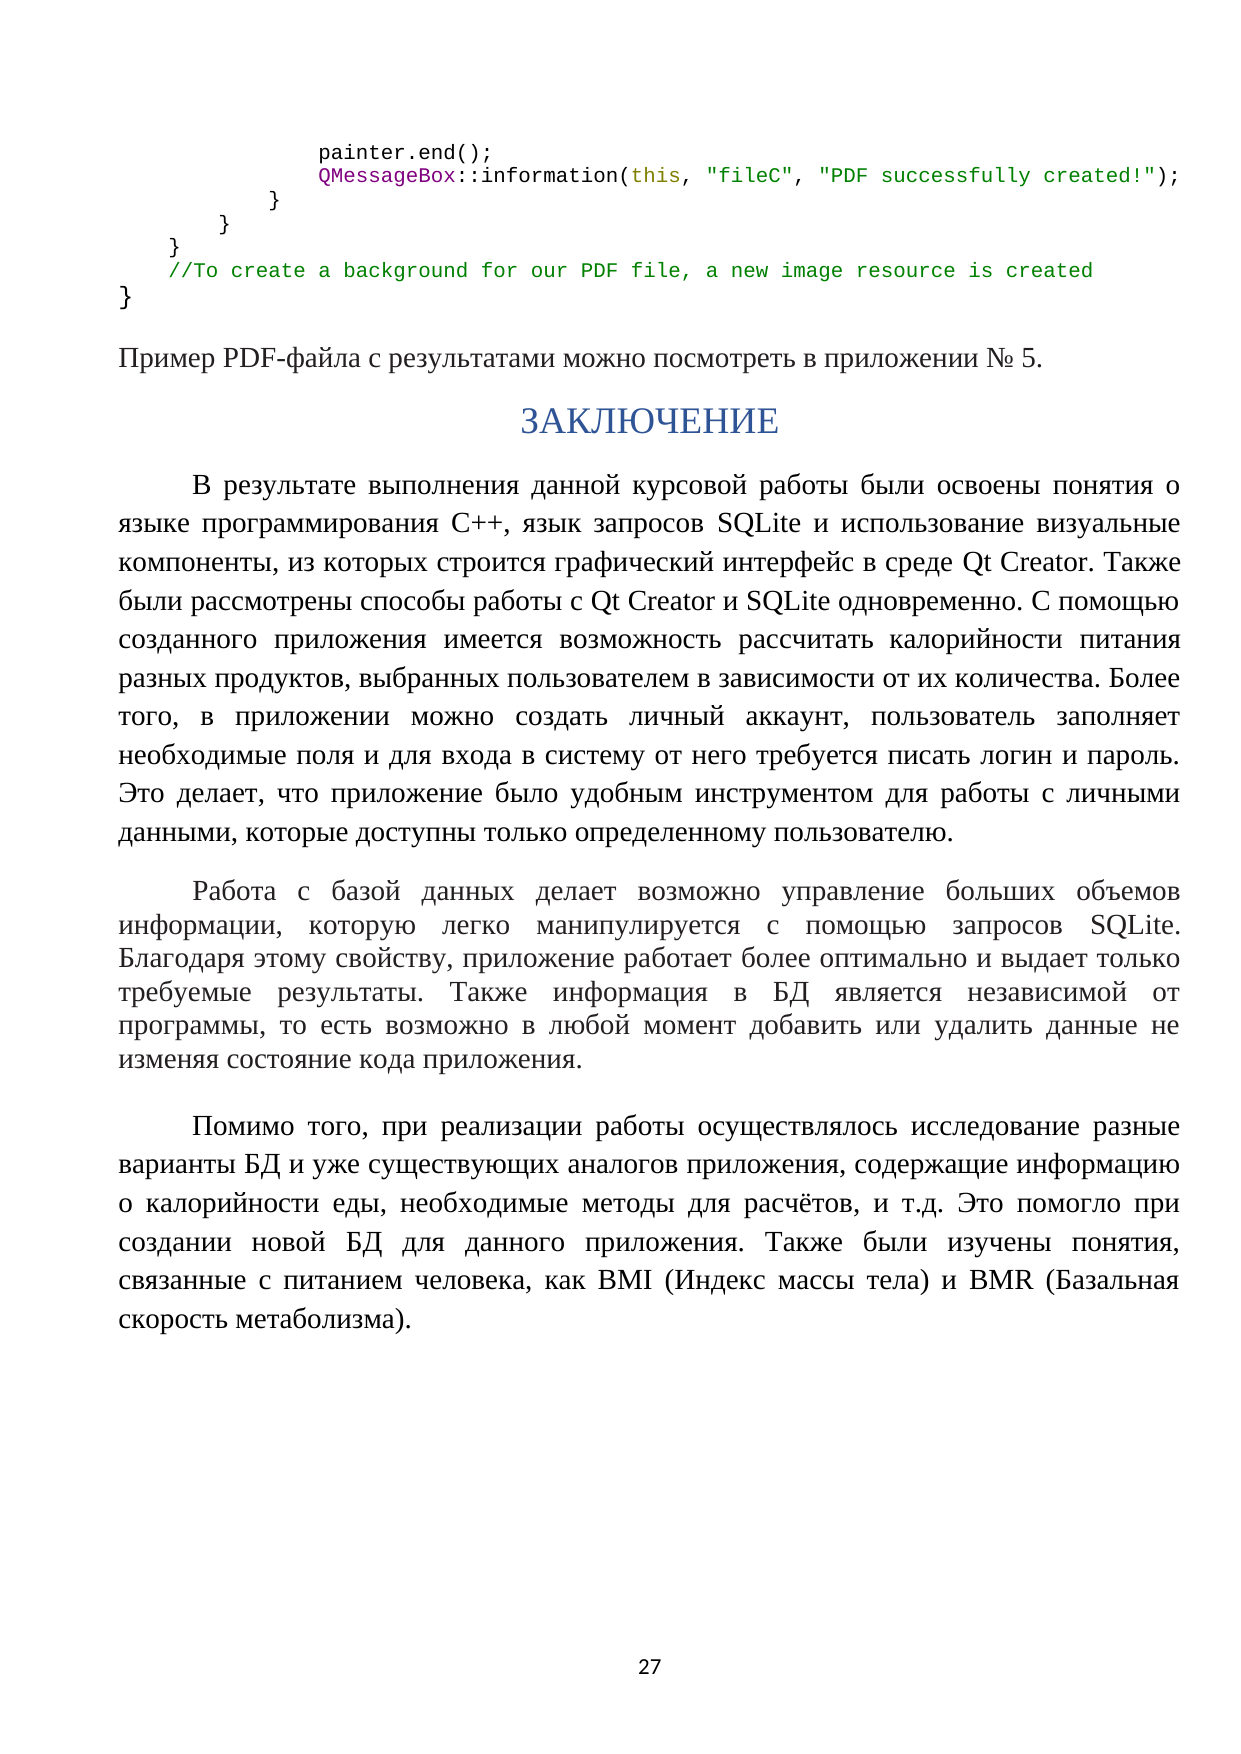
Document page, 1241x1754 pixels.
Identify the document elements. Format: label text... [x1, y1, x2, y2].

text Пример PDF-файла с результатами можно посмотреть в приложении № 5. [118, 340, 1181, 374]
text painter.end(); [118, 142, 1181, 165]
text Работа с базой данных делает возможно управление больших объемов информации, которую легко манипулируется с помощью запросов SQLite. Благодаря этому свойству, приложение работает более оптимально и выдает только требуемые результаты. Также информация в БД является независимой от программы, то есть возможно в любой момент добавить или удалить данные не изменяя состояние кода приложения. [118, 873, 1181, 1074]
text //To create a background for our PDF file, a new image resource is created [118, 260, 1181, 284]
text } [118, 189, 1181, 213]
text } [118, 236, 1181, 260]
text } [118, 284, 1181, 312]
text QMessageBox::information(this, "fileC", "PDF successfully created!"); [118, 165, 1181, 189]
text В результате выполнения данной курсовой работы были освоены понятия о языке программирования С++, язык запросов SQLite и использование визуальные компоненты, из которых строится графический интерфейс в среде Qt Creator. Также были рассмотрены способы работы с Qt Creator и SQLite одновременно. С помощью созданного приложения имеется возможность рассчитать калорийности питания разных продуктов, выбранных пользователем в зависимости от их количества. Более того, в приложении можно создать личный аккаунт, пользователь заполняет необходимые поля и для входа в систему от него требуется писать логин и пароль. Это делает, что приложение было удобным инструментом для работы с личными данными, которые доступны только определенному пользователю. [118, 467, 1181, 847]
text Помимо того, при реализации работы осуществлялось исследование разные варианты БД и уже существующих аналогов приложения, содержащие информацию о калорийности еды, необходимые методы для расчётов, и т.д. Это помогло при создании новой БД для данного приложения. Также были изучены понятия, связанные с питанием человека, как BMI (Индекс массы тела) и BMR (Базальная скорость метаболизма). [118, 1108, 1181, 1334]
subtitle ЗАКЛЮЧЕНИЕ [118, 399, 1181, 442]
text } [118, 213, 1181, 236]
